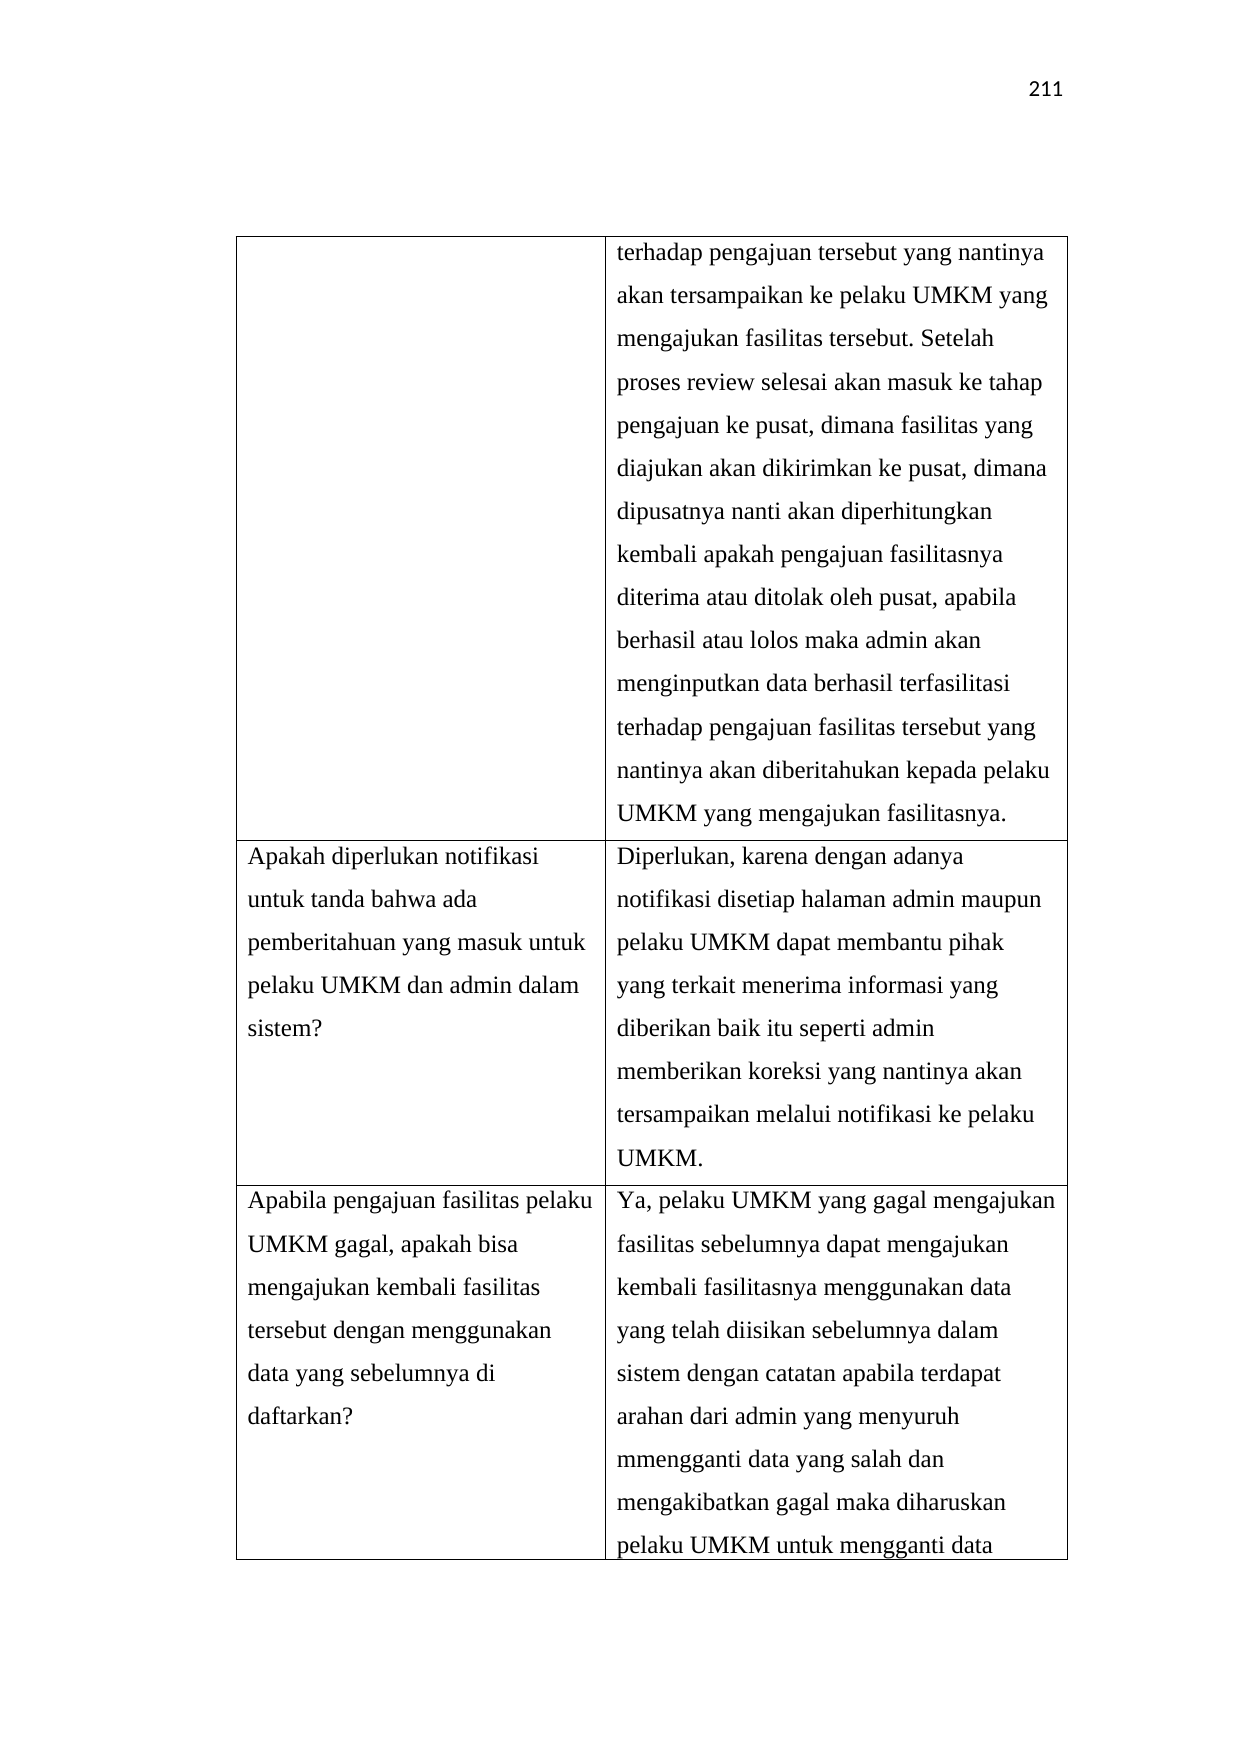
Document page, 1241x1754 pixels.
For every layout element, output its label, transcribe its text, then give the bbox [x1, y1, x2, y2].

table_cell Apakah diperlukan notifikasi untuk tanda bahwa ada pemberitahuan yang masuk untuk pelaku UMKM dan admin dalam sistem? [237, 841, 605, 1184]
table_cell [237, 1186, 605, 1559]
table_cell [606, 237, 1067, 840]
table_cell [606, 1186, 1067, 1559]
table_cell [237, 237, 605, 840]
table_cell Diperlukan, karena dengan adanya notifikasi disetiap halaman admin maupun pelaku UMKM dapat membantu pihak yang terkait menerima informasi yang diberikan baik itu seperti admin memberikan koreksi yang nantinya akan tersampaikan melalui notifikasi ke pelaku UMKM. [606, 841, 1067, 1184]
